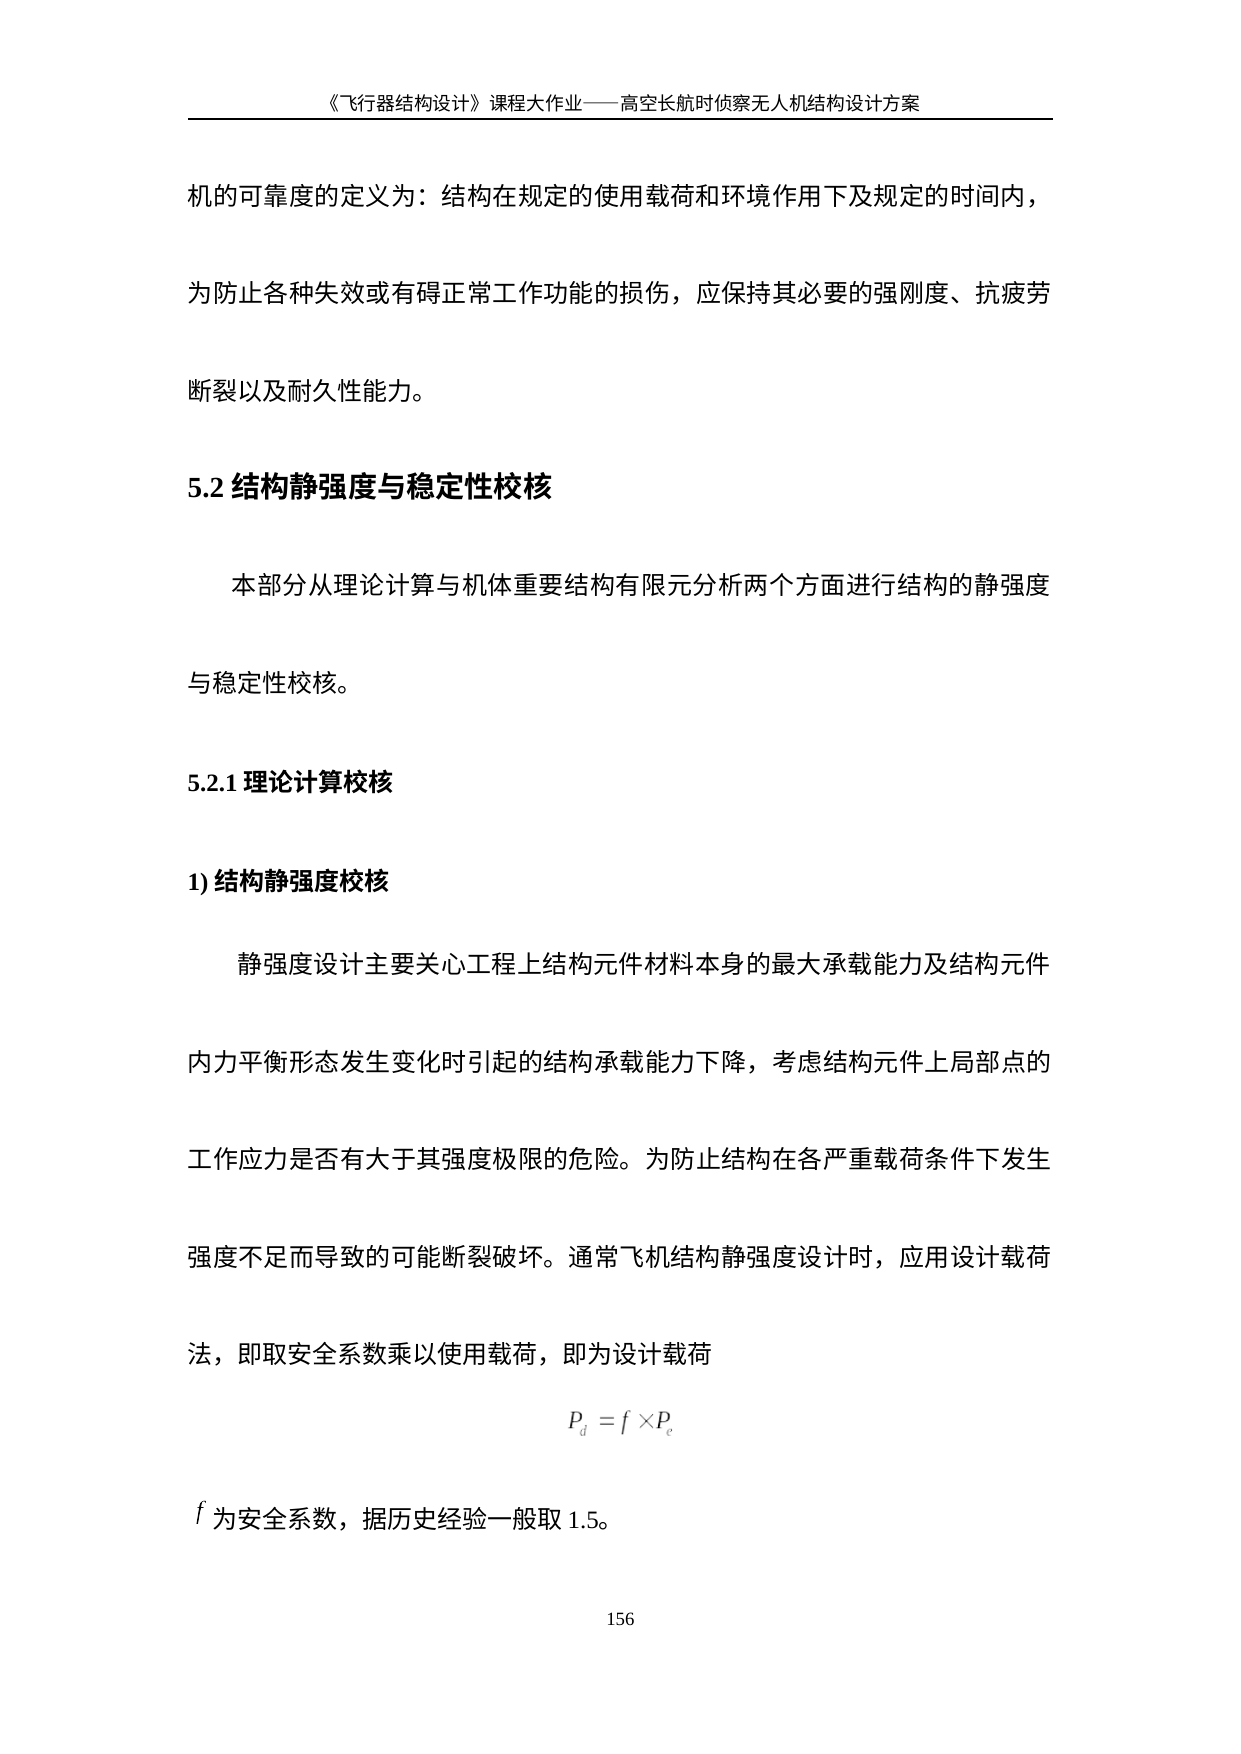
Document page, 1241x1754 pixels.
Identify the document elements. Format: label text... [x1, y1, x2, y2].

text 本部分从理论计算与机体重要结构有限元分析两个方面进行结构的静强度与稳定性校核。 [187, 551, 1053, 714]
subtitle 5.2 结构静强度与稳定性校核 [187, 453, 1053, 518]
text 为安全系数，据历史经验一般取1.5。 [187, 1483, 1053, 1548]
subtitle 5.2.1 理论计算校核 [187, 748, 1053, 813]
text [187, 162, 1053, 422]
text 1) 结构静强度校核 [187, 847, 1053, 912]
text 静强度设计主要关心工程上结构元件材料本身的最大承载能力及结构元件内力平衡形态发生变化时引起的结构承载能力下降，考虑结构元件上局部点的工作应力是否有大于其强度极限的危险。为防止结构在各严重载荷条件下发生强度不足而导致的可能断裂破坏。通常飞机结构静强度设计时，应用设计载荷法，即取安全系数乘以使用载荷，即为设计载荷 [187, 931, 1053, 1386]
